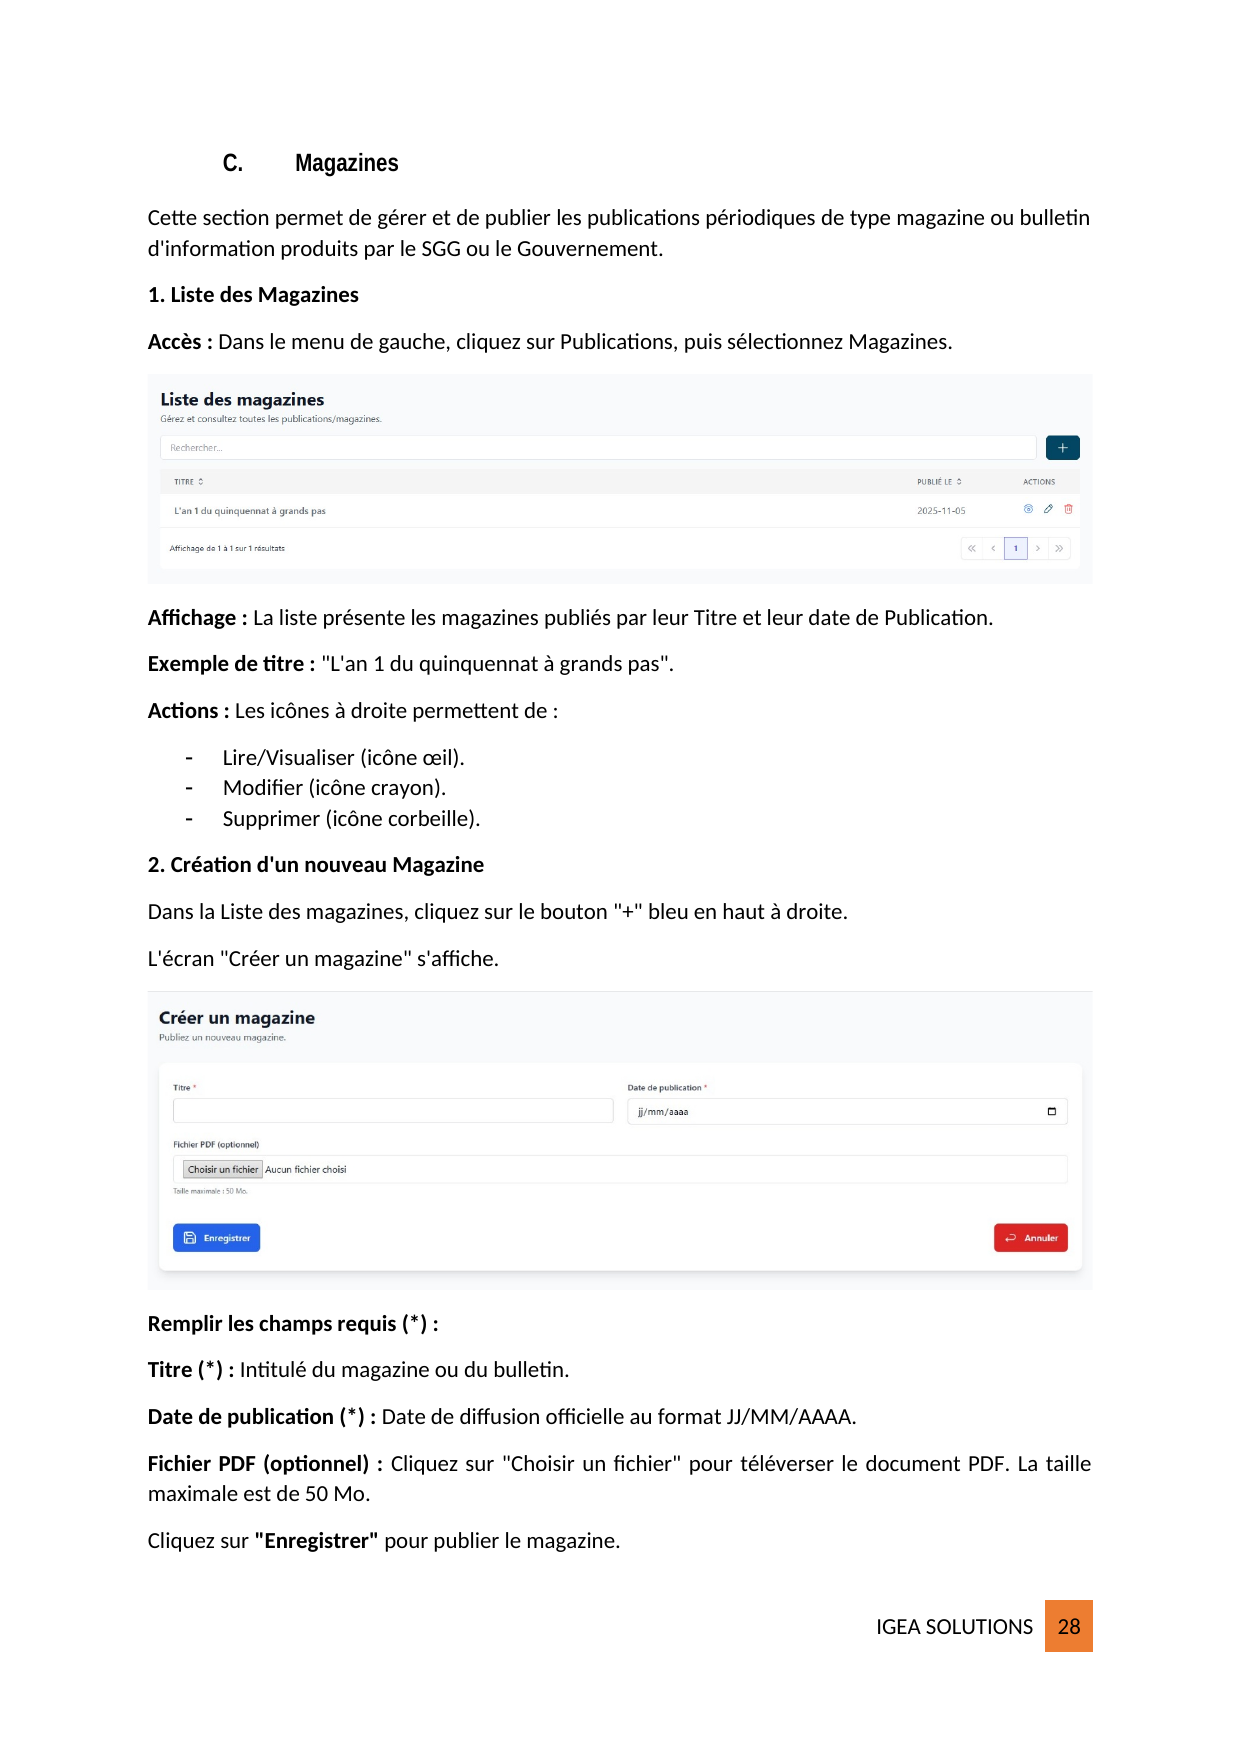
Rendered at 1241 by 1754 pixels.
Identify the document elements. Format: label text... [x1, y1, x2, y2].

text Actions : Les icônes à droite permettent de : [148, 696, 1093, 724]
list Supprimer (icône corbeille). [185, 804, 1093, 832]
subtitle Magazines [223, 148, 1093, 176]
text 2. Création d'un nouveau Magazine [148, 851, 1093, 878]
text Titre (*) : Intitulé du magazine ou du bulletin. [148, 1356, 1093, 1383]
text L'écran "Créer un magazine" s'affiche. [148, 944, 1093, 972]
text Accès : Dans le menu de gauche, cliquez sur Publications, puis sélectionnez Magazines. [148, 327, 1093, 356]
text Fichier PDF (optionnel) : Cliquez sur "Choisir un fichier" pour téléverser le document PDF. La taille maximale est de 50 Mo. [148, 1449, 1093, 1507]
picture [147, 991, 1093, 1290]
text Affichage : La liste présente les magazines publiés par leur Titre et leur date de Publication. [148, 603, 1093, 631]
text Date de publication (*) : Date de diffusion officielle au format JJ/MM/AAAA. [148, 1402, 1093, 1430]
text Exemple de titre : "L'an 1 du quinquennat à grands pas". [148, 649, 1093, 677]
text Cliquez sur "Enregistrer" pour publier le magazine. [148, 1526, 1093, 1554]
list Modifier (icône crayon). [185, 773, 1093, 801]
text Dans la Liste des magazines, cliquez sur le bouton "+" bleu en haut à droite. [148, 897, 1093, 925]
list Lire/Visualiser (icône œil). [185, 743, 1093, 771]
text 1. Liste des Magazines [148, 281, 1093, 309]
text Cette section permet de gérer et de publier les publications périodiques de type magazine ou bulletin d'information produits par le SGG ou le Gouvernement. [148, 203, 1093, 262]
picture [147, 374, 1093, 584]
text Remplir les champs requis (*) : [148, 1309, 1093, 1337]
